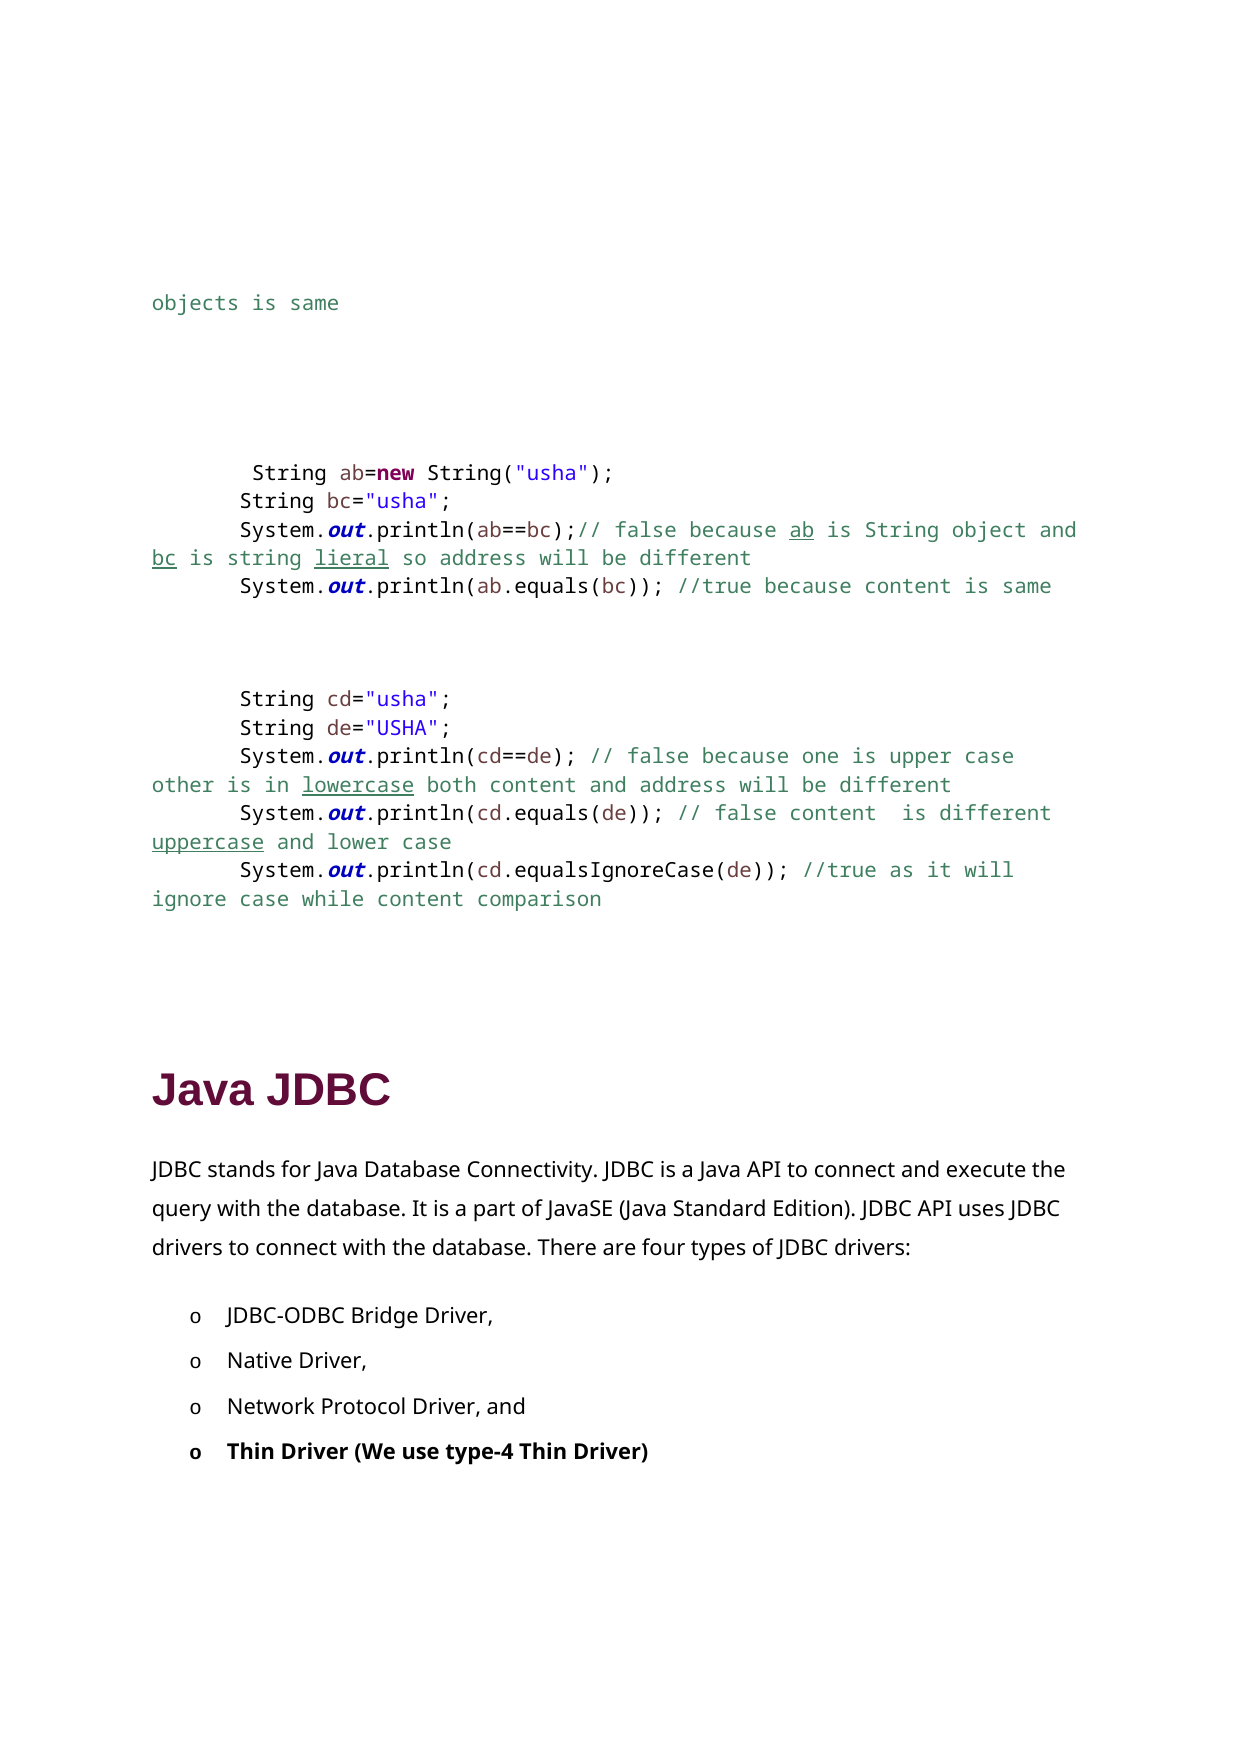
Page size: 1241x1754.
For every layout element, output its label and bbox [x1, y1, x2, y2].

table_header [150, 150, 1090, 1604]
